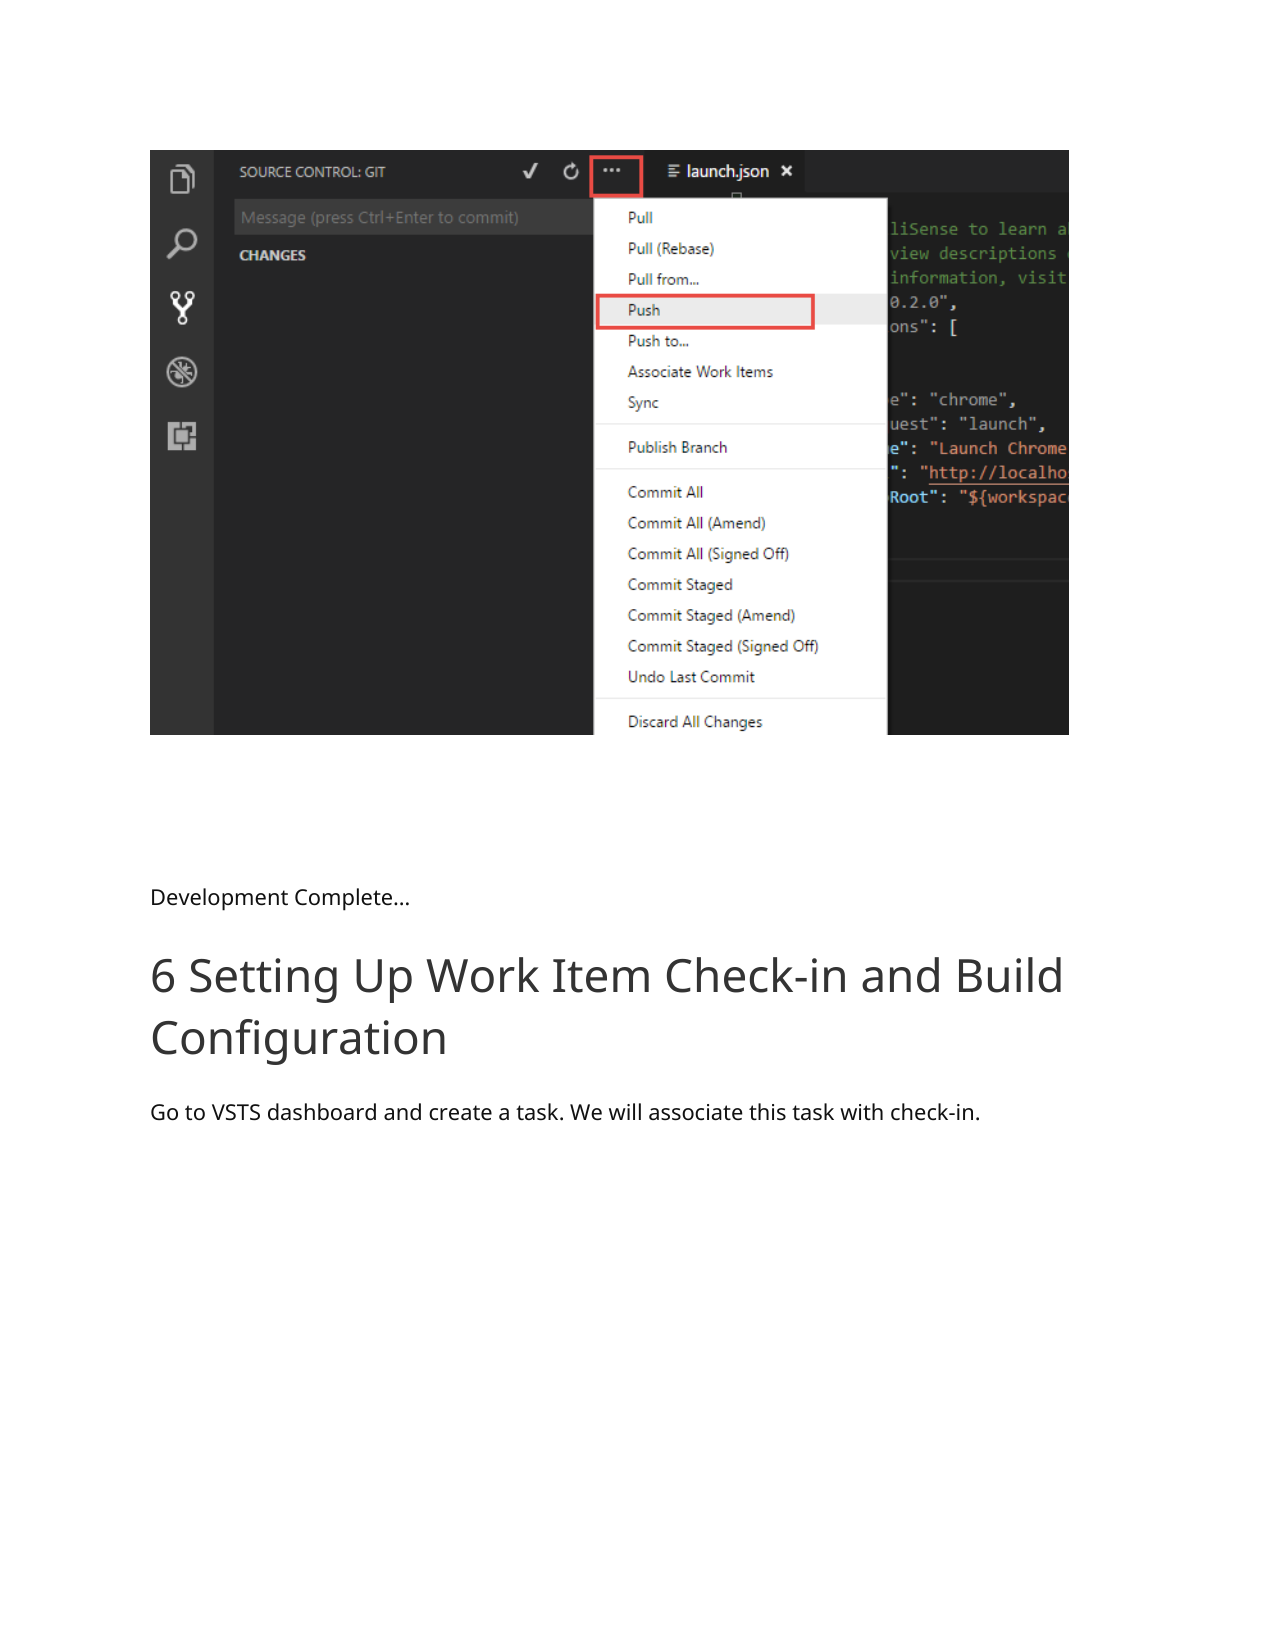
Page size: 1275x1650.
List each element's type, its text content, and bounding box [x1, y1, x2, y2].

text 6 Setting Up Work Item Check-in and Build Configuration [150, 943, 1255, 1068]
text Go to VSTS dashboard and create a task. We will associate this task with check-in. [150, 1097, 1255, 1127]
picture [150, 150, 1069, 735]
text Development Complete… [150, 882, 1255, 912]
